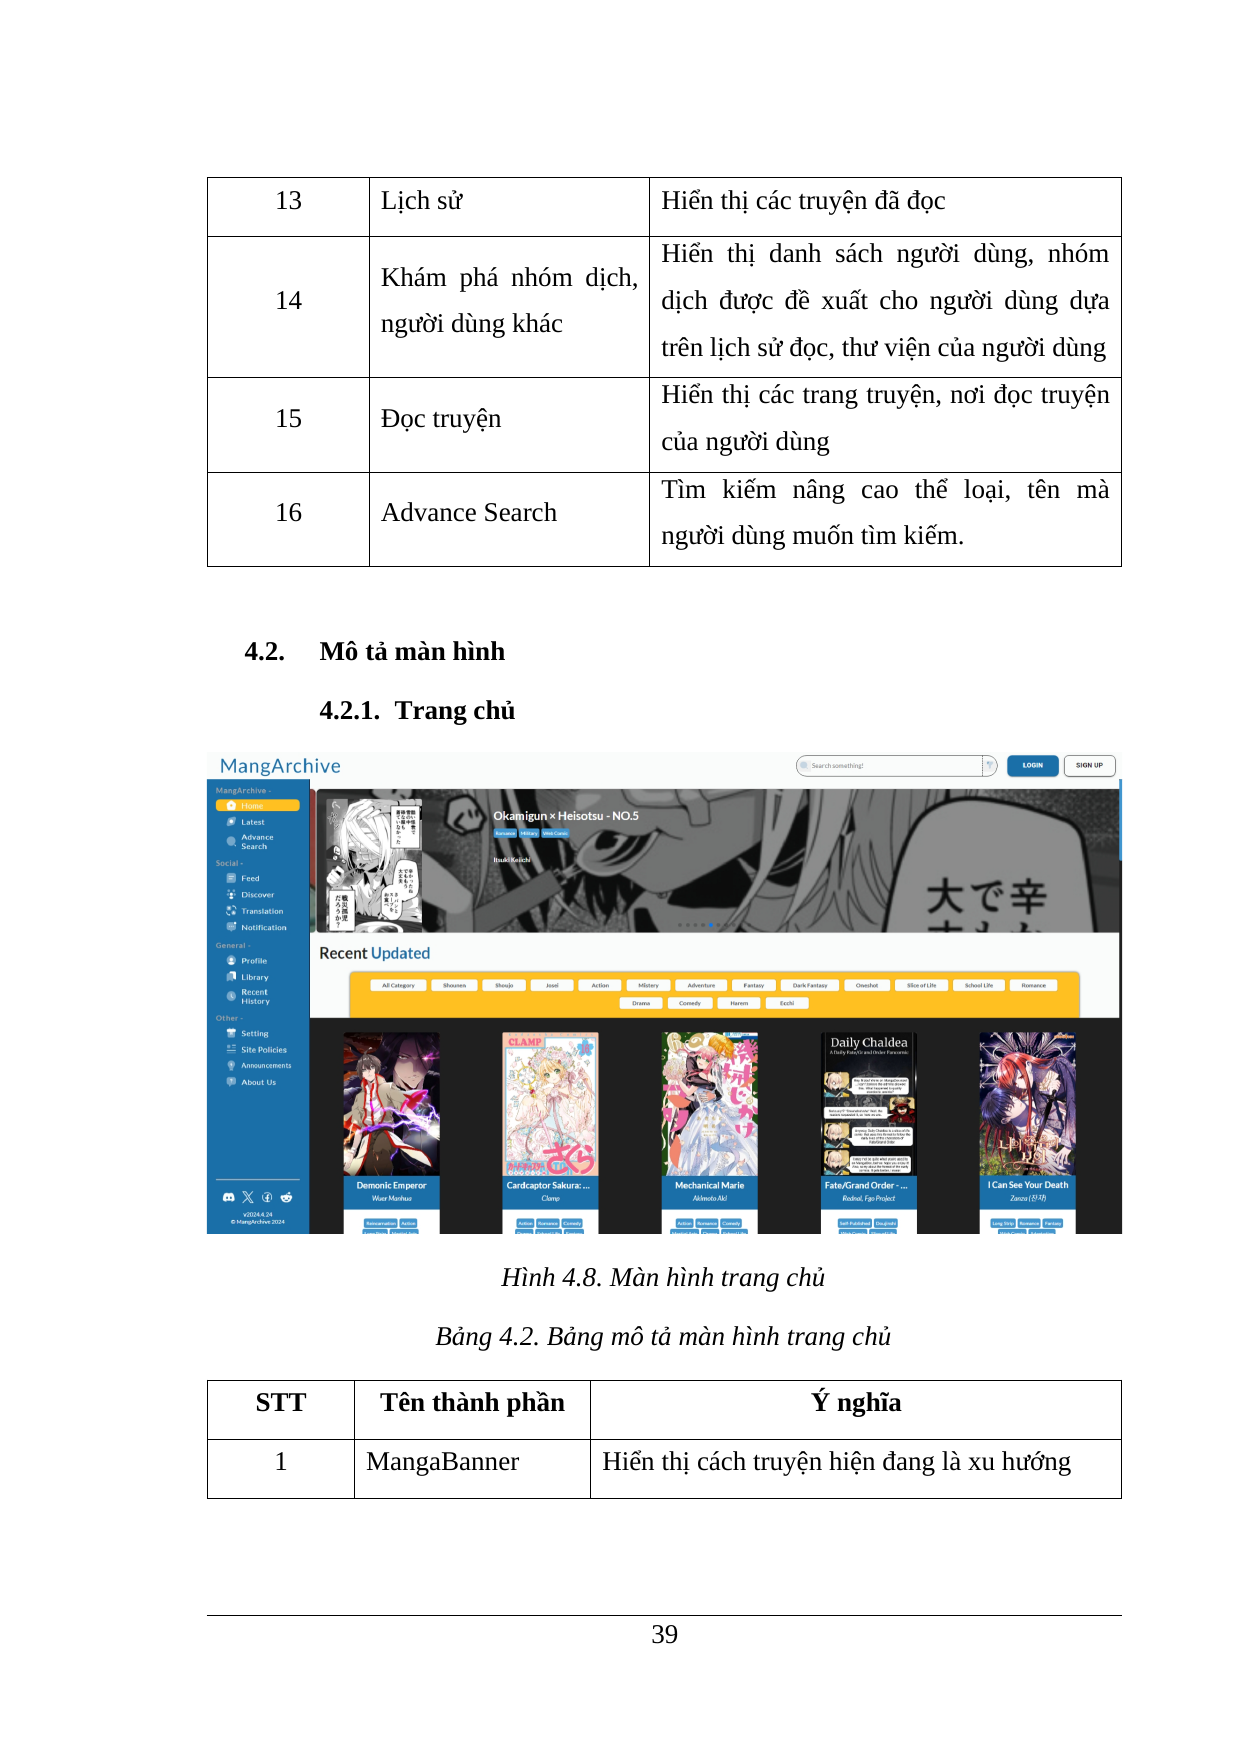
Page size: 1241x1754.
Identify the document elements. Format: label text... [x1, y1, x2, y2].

text Bảng 4.2. Bảng mô tả màn hình trang chủ [207, 1320, 1122, 1351]
table_cell 13 [208, 178, 369, 236]
table_cell 14 [208, 237, 369, 377]
subtitle Mô tả màn hình [244, 634, 1122, 666]
table_cell Tìm kiếm nâng cao thể loại, tên mà người dùng muốn tìm kiếm. [650, 473, 1121, 566]
table_cell Hiển thị các truyện đã đọc [650, 178, 1121, 236]
table_cell Advance Search [370, 473, 649, 566]
table_cell Hiển thị cách truyện hiện đang là xu hướng [591, 1440, 1121, 1498]
table_cell Hiển thị danh sách người dùng, nhóm dịch được đề xuất cho người dùng dựa trên lịch sử đọc, thư viện của người dùng [650, 237, 1121, 377]
table_cell 15 [208, 378, 369, 472]
table_cell 1 [208, 1440, 354, 1498]
table_cell 16 [208, 473, 369, 566]
picture [206, 752, 1123, 1234]
table_cell MangaBanner [355, 1440, 590, 1498]
table_cell Lịch sử [370, 178, 649, 236]
table_cell Khám phá nhóm dịch, người dùng khác [370, 237, 649, 377]
table_header STT [208, 1381, 354, 1438]
subtitle Trang chủ [319, 694, 1122, 725]
table_header Tên thành phần [355, 1381, 590, 1438]
table_header Ý nghĩa [591, 1381, 1121, 1438]
table_cell Đọc truyện [370, 378, 649, 472]
table_cell Hiển thị các trang truyện, nơi đọc truyện của người dùng [650, 378, 1121, 472]
